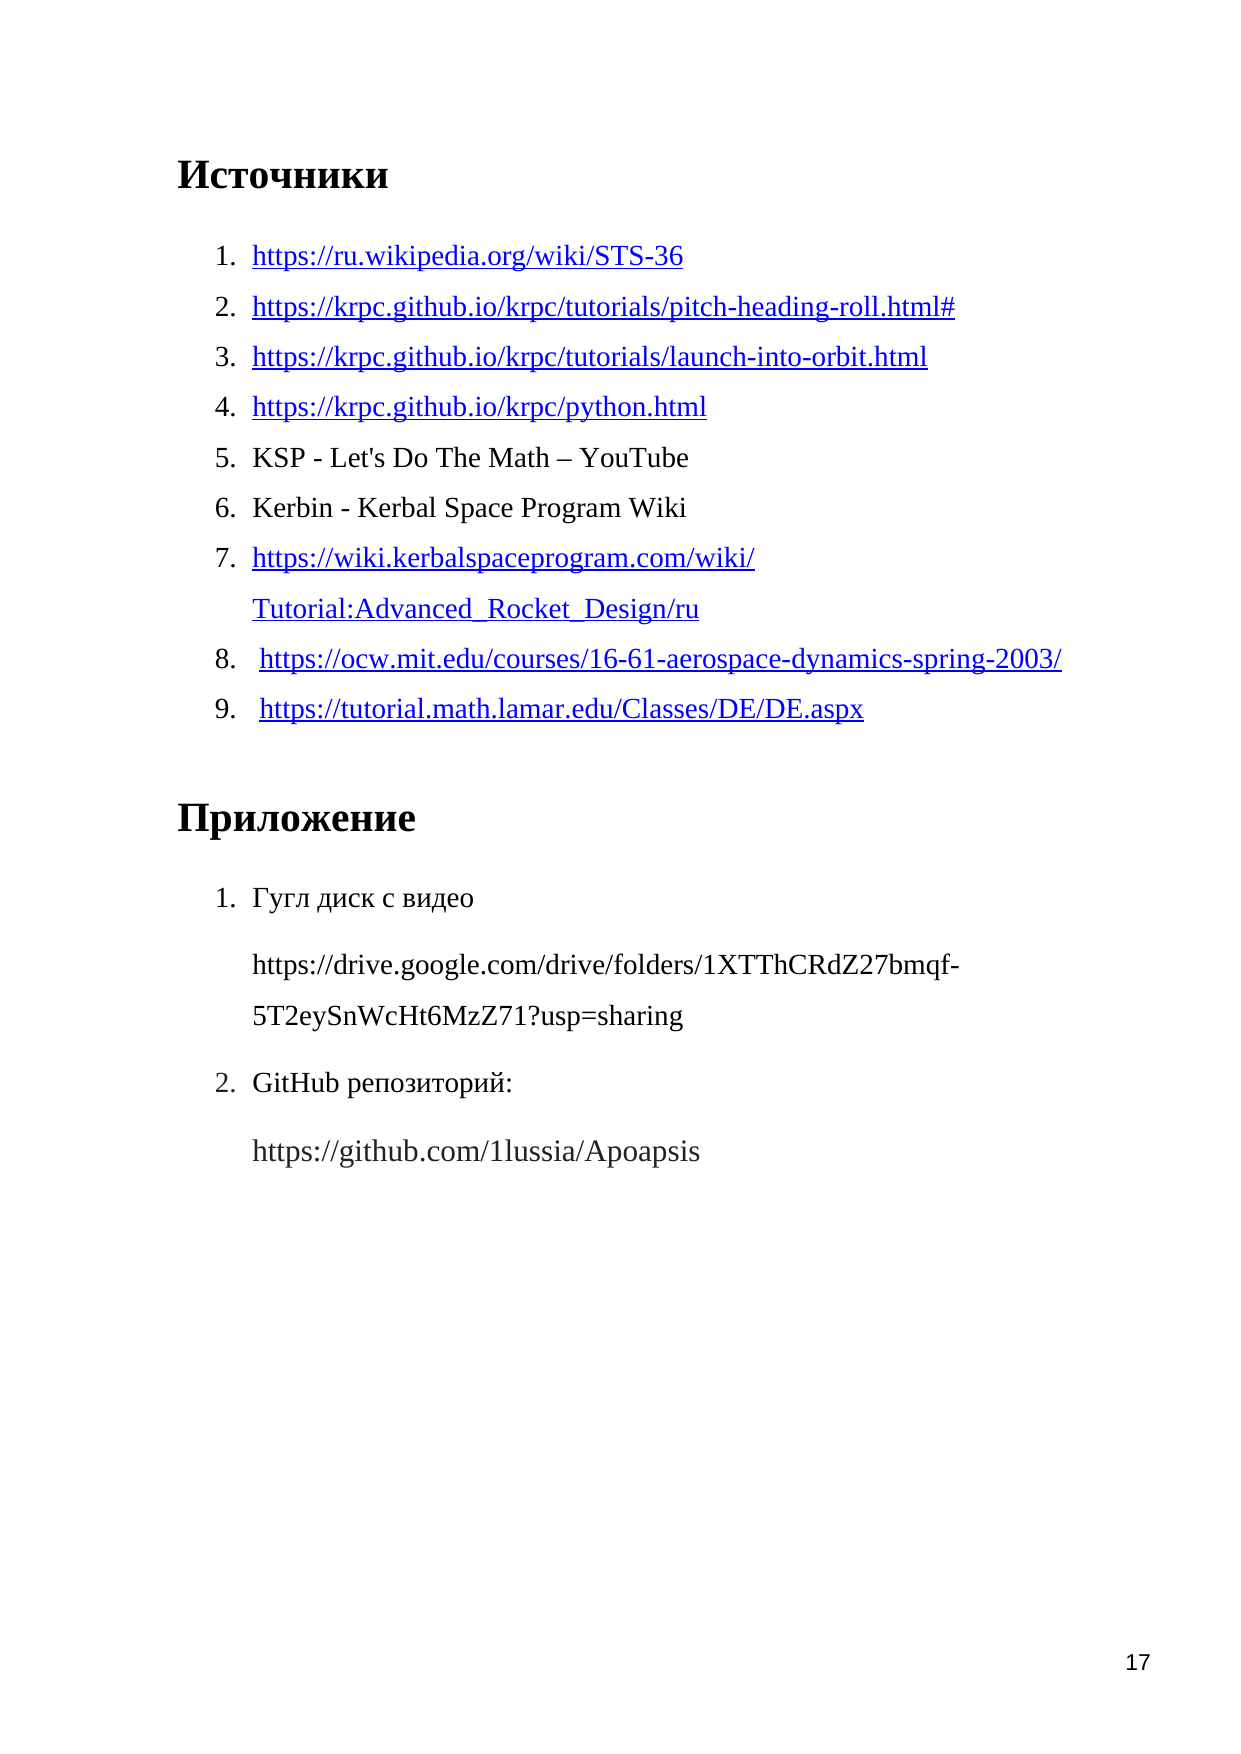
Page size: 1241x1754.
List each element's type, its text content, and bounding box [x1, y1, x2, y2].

list KSP - Let's Do The Math – YouTube [214, 440, 1151, 473]
text https://github.com/1lussia/Apoapsis [252, 1132, 1151, 1168]
list https://tutorial.math.lamar.edu/Classes/DE/DE.aspx [214, 691, 1151, 725]
list GitHub репозиторий: [214, 1065, 1151, 1098]
list https://wiki.kerbalspaceprogram.com/wiki/Tutorial:Advanced_Rocket_Design/ru [214, 540, 1151, 624]
list https://krpc.github.io/krpc/python.html [214, 389, 1151, 423]
list https://ocw.mit.edu/courses/16-61-aerospace-dynamics-spring-2003/ [214, 641, 1151, 674]
list Kerbin - Kerbal Space Program Wiki [214, 490, 1151, 524]
text Источники [177, 150, 1151, 198]
list https://krpc.github.io/krpc/tutorials/launch-into-orbit.html [214, 339, 1151, 373]
text Приложение [177, 792, 1151, 840]
list Гугл диск с видео [214, 881, 1151, 914]
list https://krpc.github.io/krpc/tutorials/pitch-heading-roll.html# [214, 289, 1151, 322]
list https://ru.wikipedia.org/wiki/STS-36 [214, 238, 1151, 272]
text https://drive.google.com/drive/folders/1XTThCRdZ27bmqf-5T2eySnWcHt6MzZ71?usp=sharing [252, 947, 1151, 1031]
